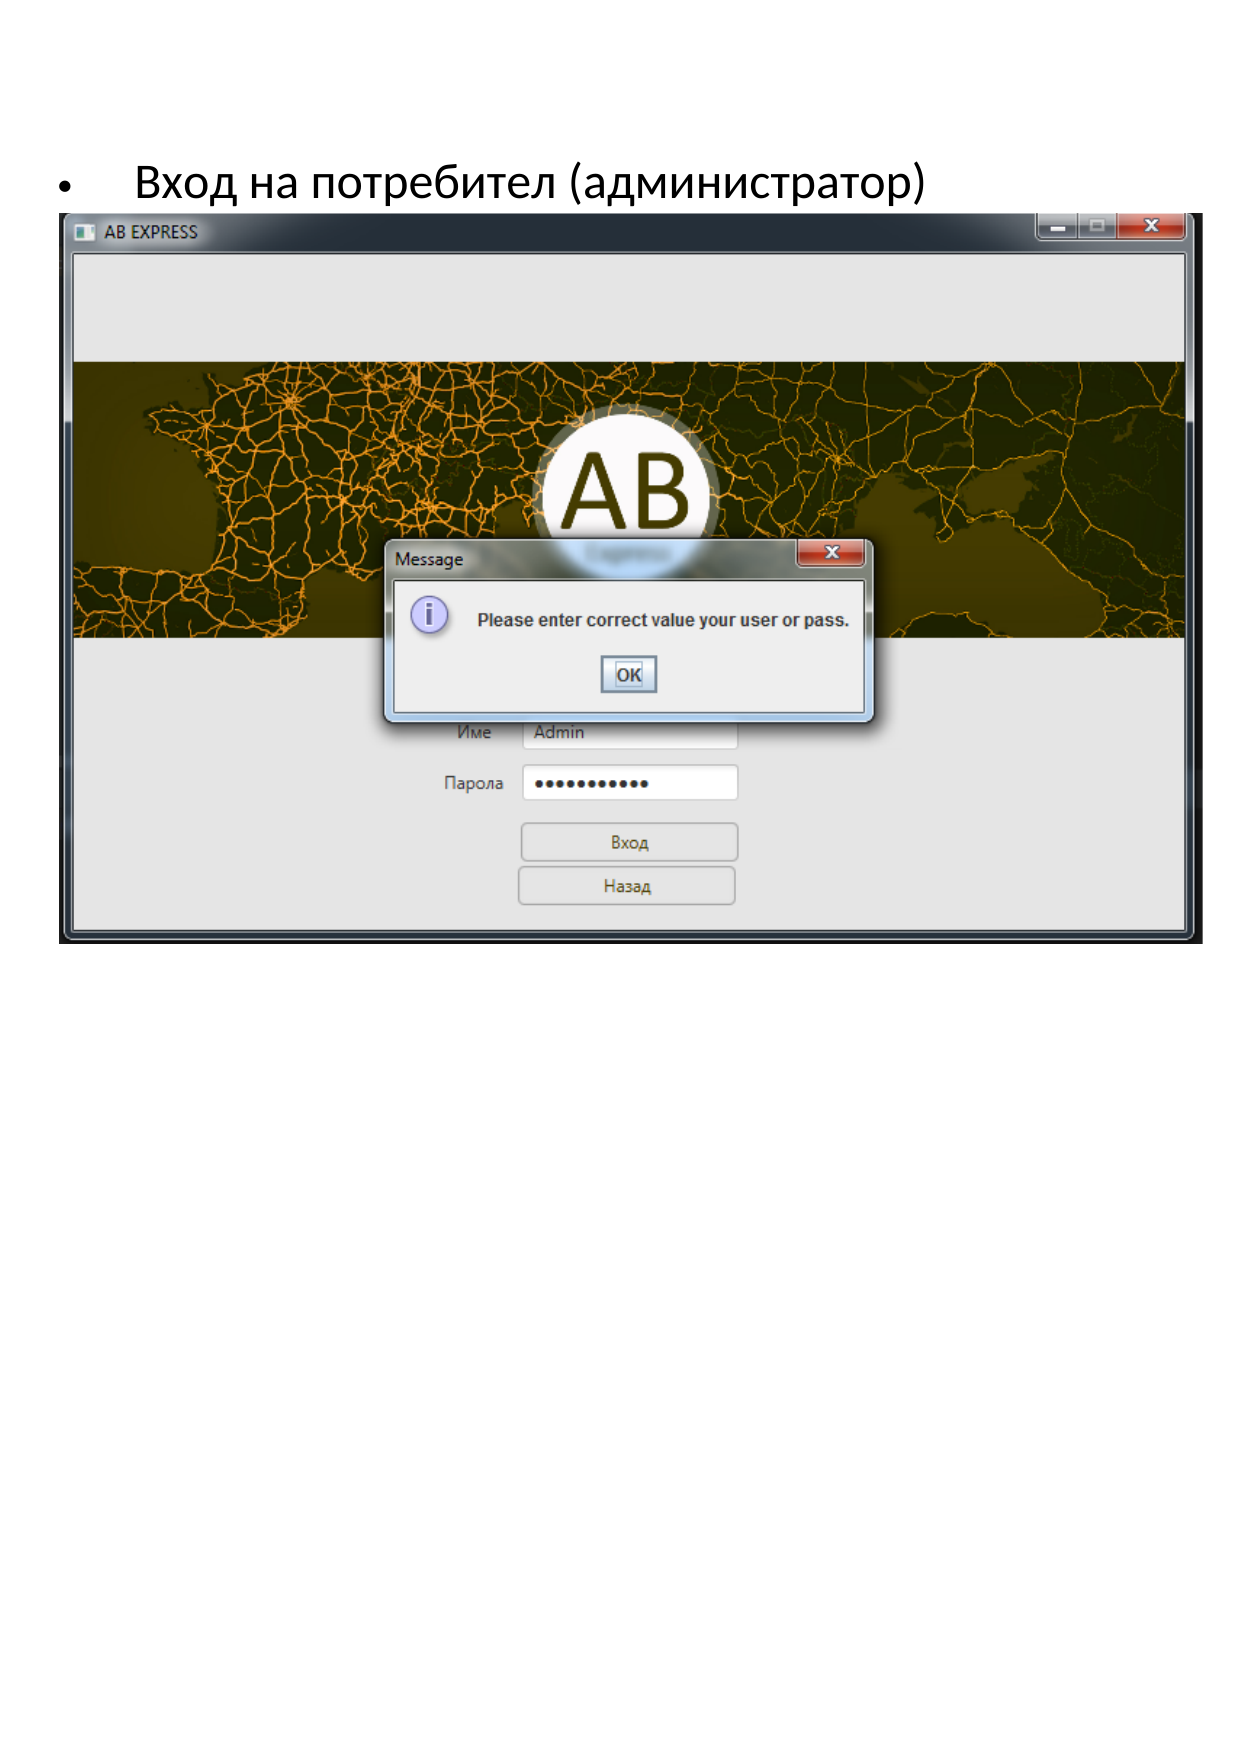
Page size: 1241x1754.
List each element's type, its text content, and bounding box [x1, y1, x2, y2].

picture [59, 213, 1203, 944]
